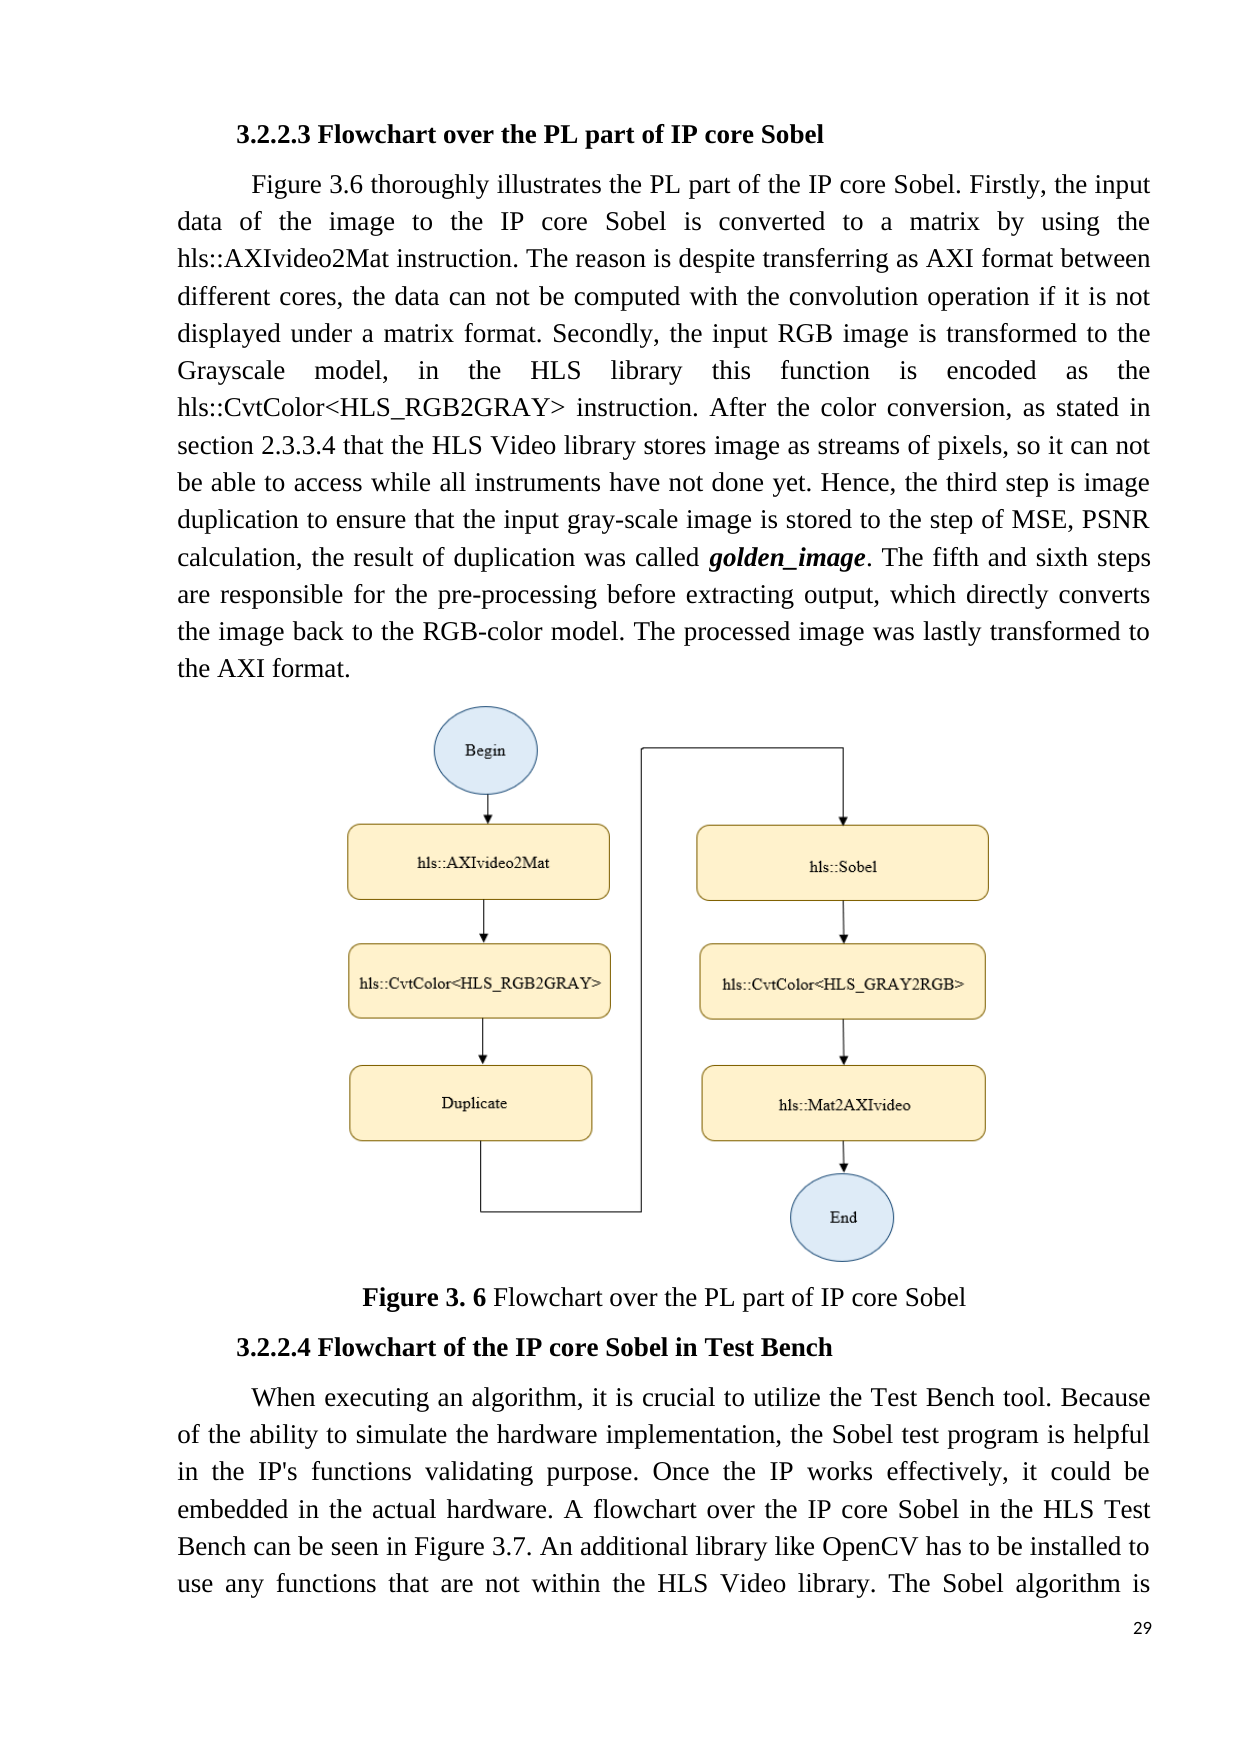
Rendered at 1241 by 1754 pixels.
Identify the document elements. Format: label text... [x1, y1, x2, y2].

text Figure 3. 6 Flowchart over the PL part of IP core Sobel [177, 1281, 1152, 1312]
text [177, 1381, 1152, 1598]
picture [337, 702, 992, 1264]
subtitle 3.2.2.3 Flowchart over the PL part of IP core Sobel [177, 118, 1152, 149]
text Figure 3.6 thoroughly illustrates the PL part of the IP core Sobel. Firstly, the input data of the image to the IP core Sobel is converted to a matrix by using the hls::AXIvideo2Mat instruction. The reason is despite transferring as AXI format between different cores, the data can not be computed with the convolution operation if it is not displayed under a matrix format. Secondly, the input RGB image is transformed to the Grayscale model, in the HLS library this function is encoded as the hls::CvtColor<HLS_RGB2GRAY> instruction. After the color conversion, as stated in section 2.3.3.4 that the HLS Video library stores image as streams of pixels, so it can not be able to access while all instruments have not done yet. Hence, the third step is image duplication to ensure that the input gray-scale image is stored to the step of MSE, PSNR calculation, the result of duplication was called golden_image. The fifth and sixth steps are responsible for the pre-processing before extracting output, which directly converts the image back to the RGB-color model. The processed image was lastly transformed to the AXI format. [177, 168, 1152, 684]
subtitle 3.2.2.4 Flowchart of the IP core Sobel in Test Bench [177, 1331, 1152, 1362]
